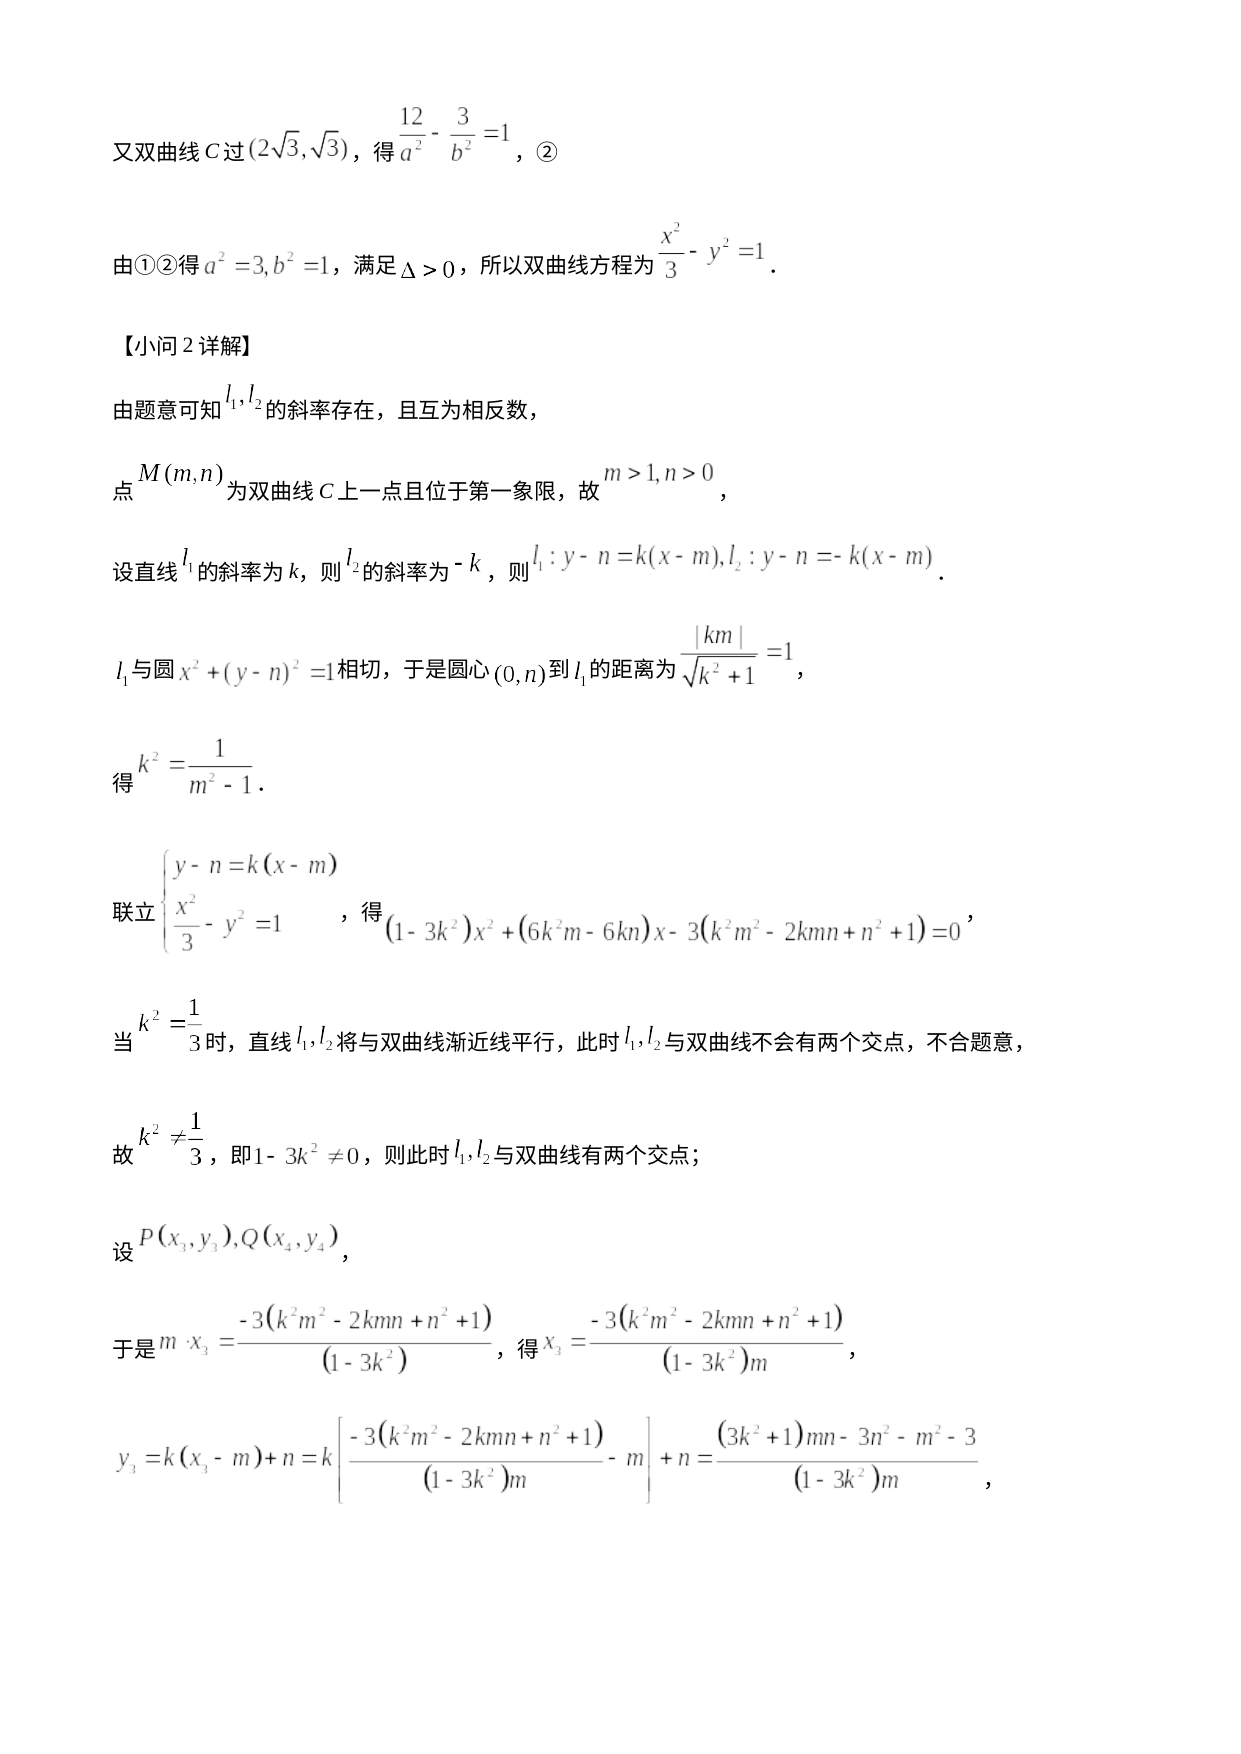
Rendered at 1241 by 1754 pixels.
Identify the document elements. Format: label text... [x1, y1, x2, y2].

text 得． [112, 733, 1128, 830]
text 由题意可知的斜率存在，且互为相反数， [112, 377, 1128, 442]
text 当时，直线将与双曲线渐近线平行，此时与双曲线不会有两个交点，不合题意， [112, 992, 1128, 1089]
text ， [112, 1413, 1128, 1543]
text 点为双曲线C上一点且位于第一象限，故， [112, 458, 1128, 523]
text 设直线的斜率为k，则的斜率为，则． [112, 538, 1128, 603]
text 联立，得， [112, 846, 1128, 976]
text 故，即，则此时与双曲线有两个交点； [112, 1105, 1128, 1203]
text 设， [112, 1218, 1128, 1283]
text 于是，得， [112, 1299, 1128, 1397]
text 【小问2详解】 [112, 328, 1128, 361]
text 由①②得，满足，所以双曲线方程为． [112, 215, 1128, 313]
text 又双曲线C过，得，② [112, 102, 1128, 199]
text 与圆相切，于是圆心到的距离为， [112, 619, 1128, 717]
